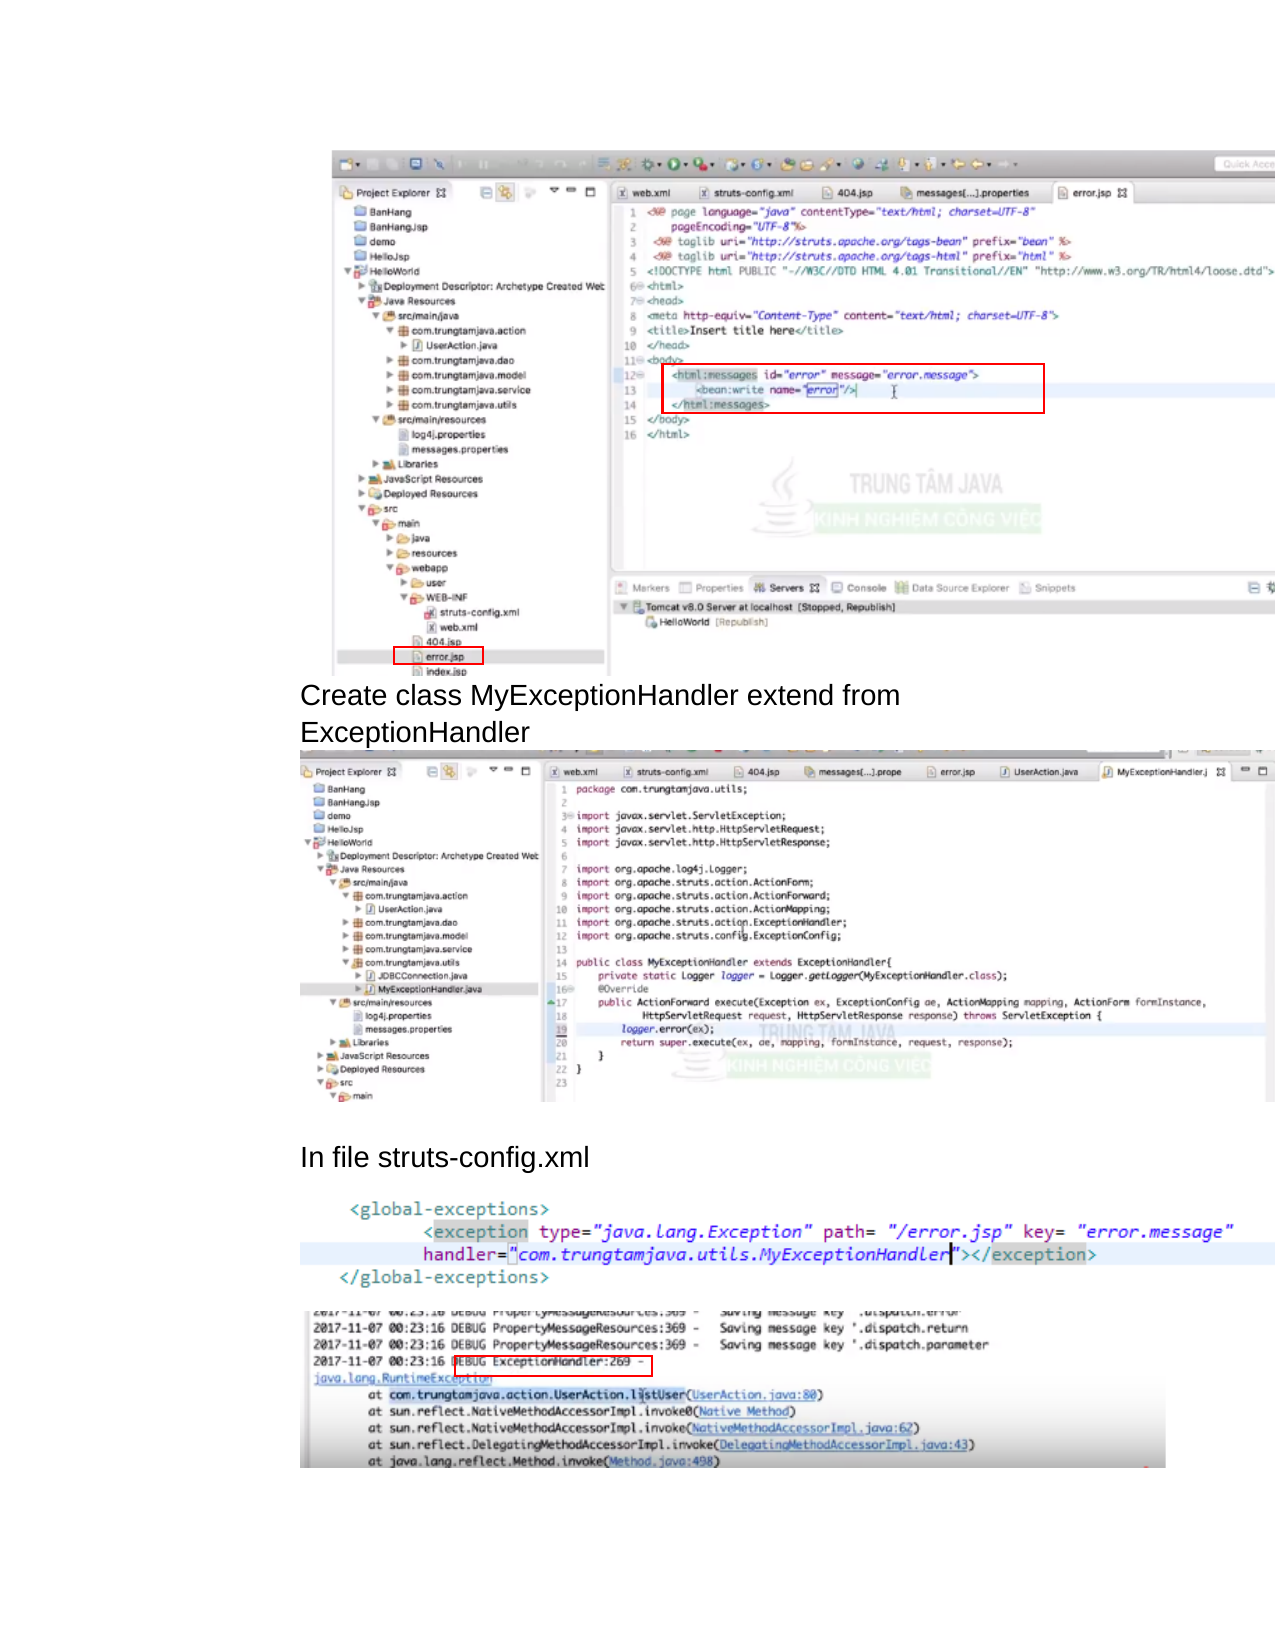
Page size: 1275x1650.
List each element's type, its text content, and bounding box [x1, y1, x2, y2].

picture [300, 750, 1275, 1102]
picture [300, 150, 1275, 676]
list In file struts-config.xml [300, 1140, 1125, 1174]
list Create class MyExceptionHandler extend from ExceptionHandler [300, 678, 1125, 748]
picture [300, 1176, 1275, 1309]
picture [300, 1311, 1166, 1468]
